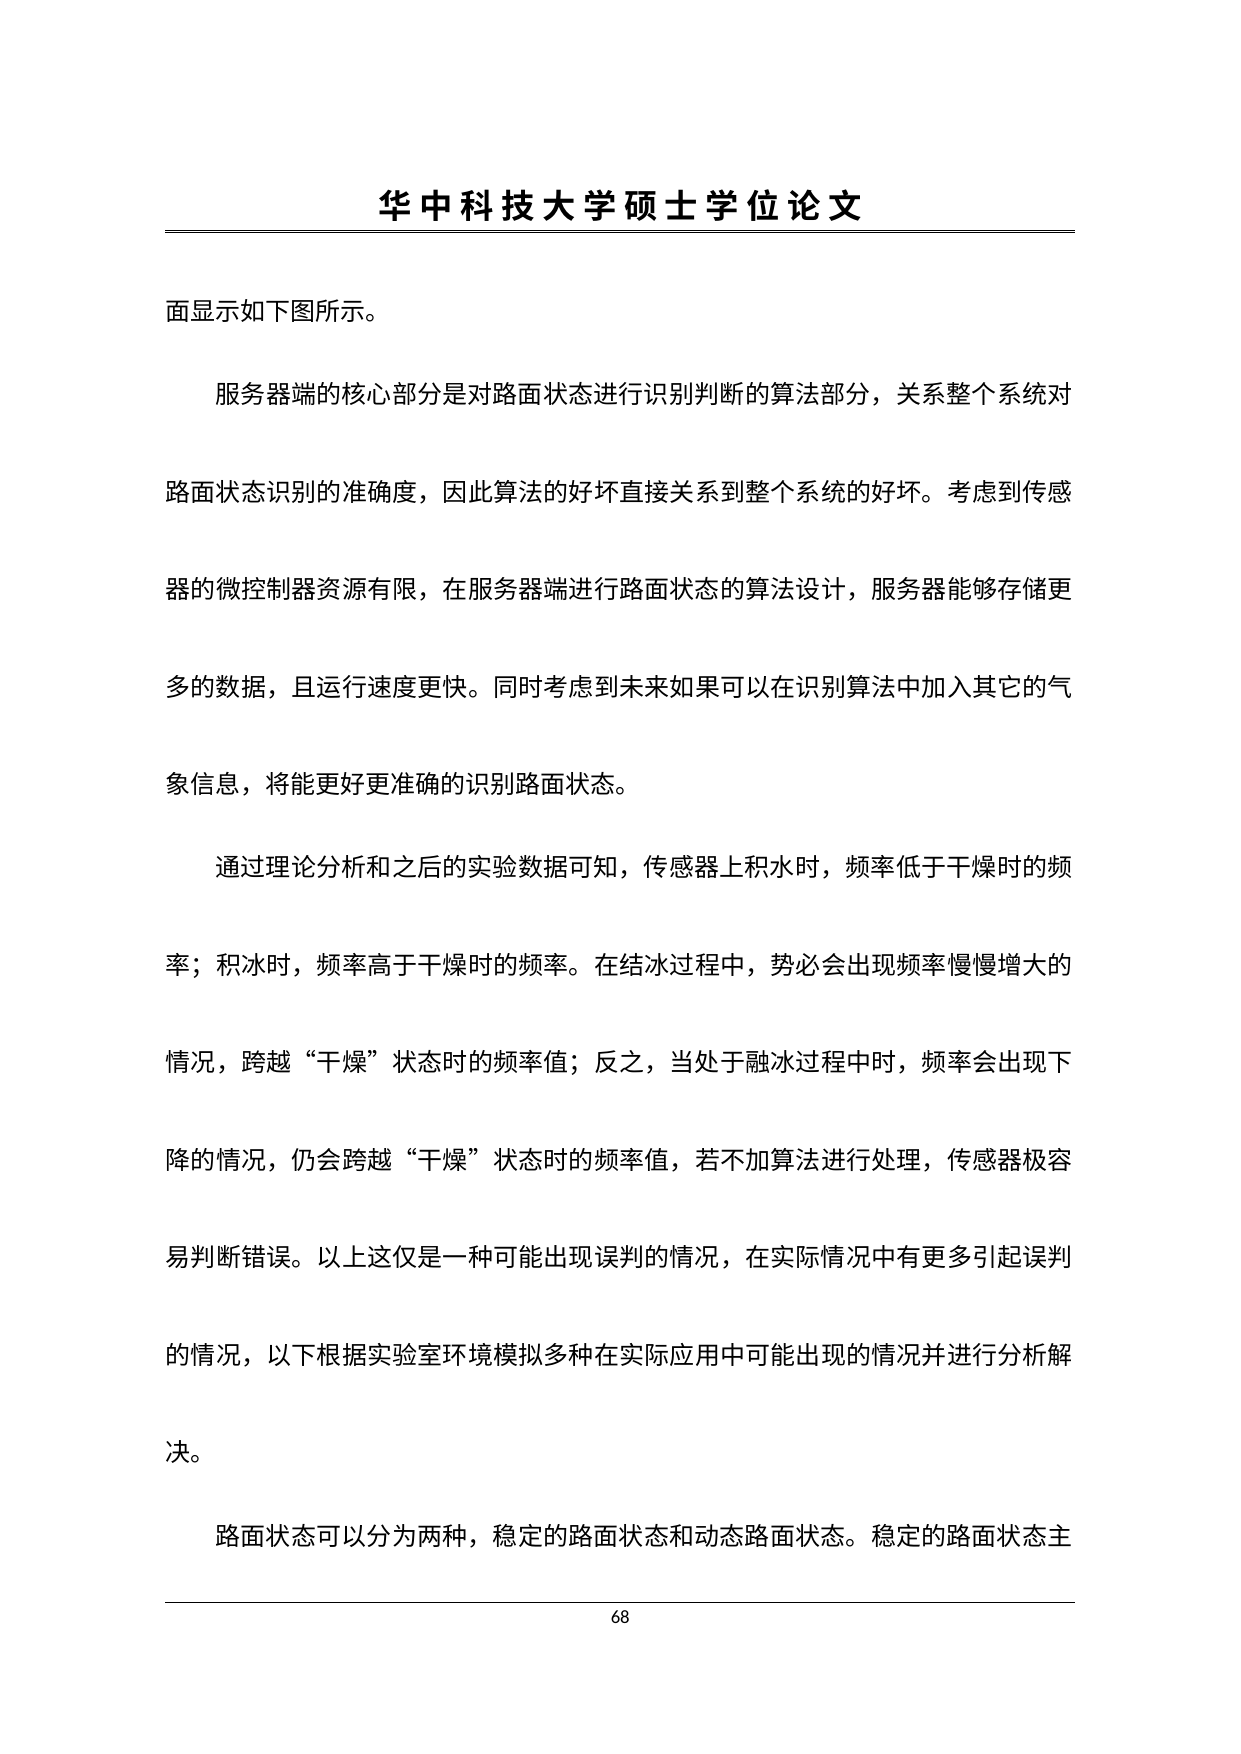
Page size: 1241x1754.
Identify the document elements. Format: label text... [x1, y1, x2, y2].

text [165, 277, 1075, 342]
text 服务器端的核心部分是对路面状态进行识别判断的算法部分，关系整个系统对路面状态识别的准确度，因此算法的好坏直接关系到整个系统的好坏。考虑到传感器的微控制器资源有限，在服务器端进行路面状态的算法设计，服务器能够存储更多的数据，且运行速度更快。同时考虑到未来如果可以在识别算法中加入其它的气象信息，将能更好更准确的识别路面状态。 [165, 360, 1075, 815]
text 通过理论分析和之后的实验数据可知，传感器上积水时，频率低于干燥时的频率；积冰时，频率高于干燥时的频率。在结冰过程中，势必会出现频率慢慢增大的情况，跨越“干燥”状态时的频率值；反之，当处于融冰过程中时，频率会出现下降的情况，仍会跨越“干燥”状态时的频率值，若不加算法进行处理，传感器极容易判断错误。以上这仅是一种可能出现误判的情况，在实际情况中有更多引起误判的情况，以下根据实验室环境模拟多种在实际应用中可能出现的情况并进行分析解决。 [165, 833, 1075, 1483]
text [165, 1502, 1075, 1567]
